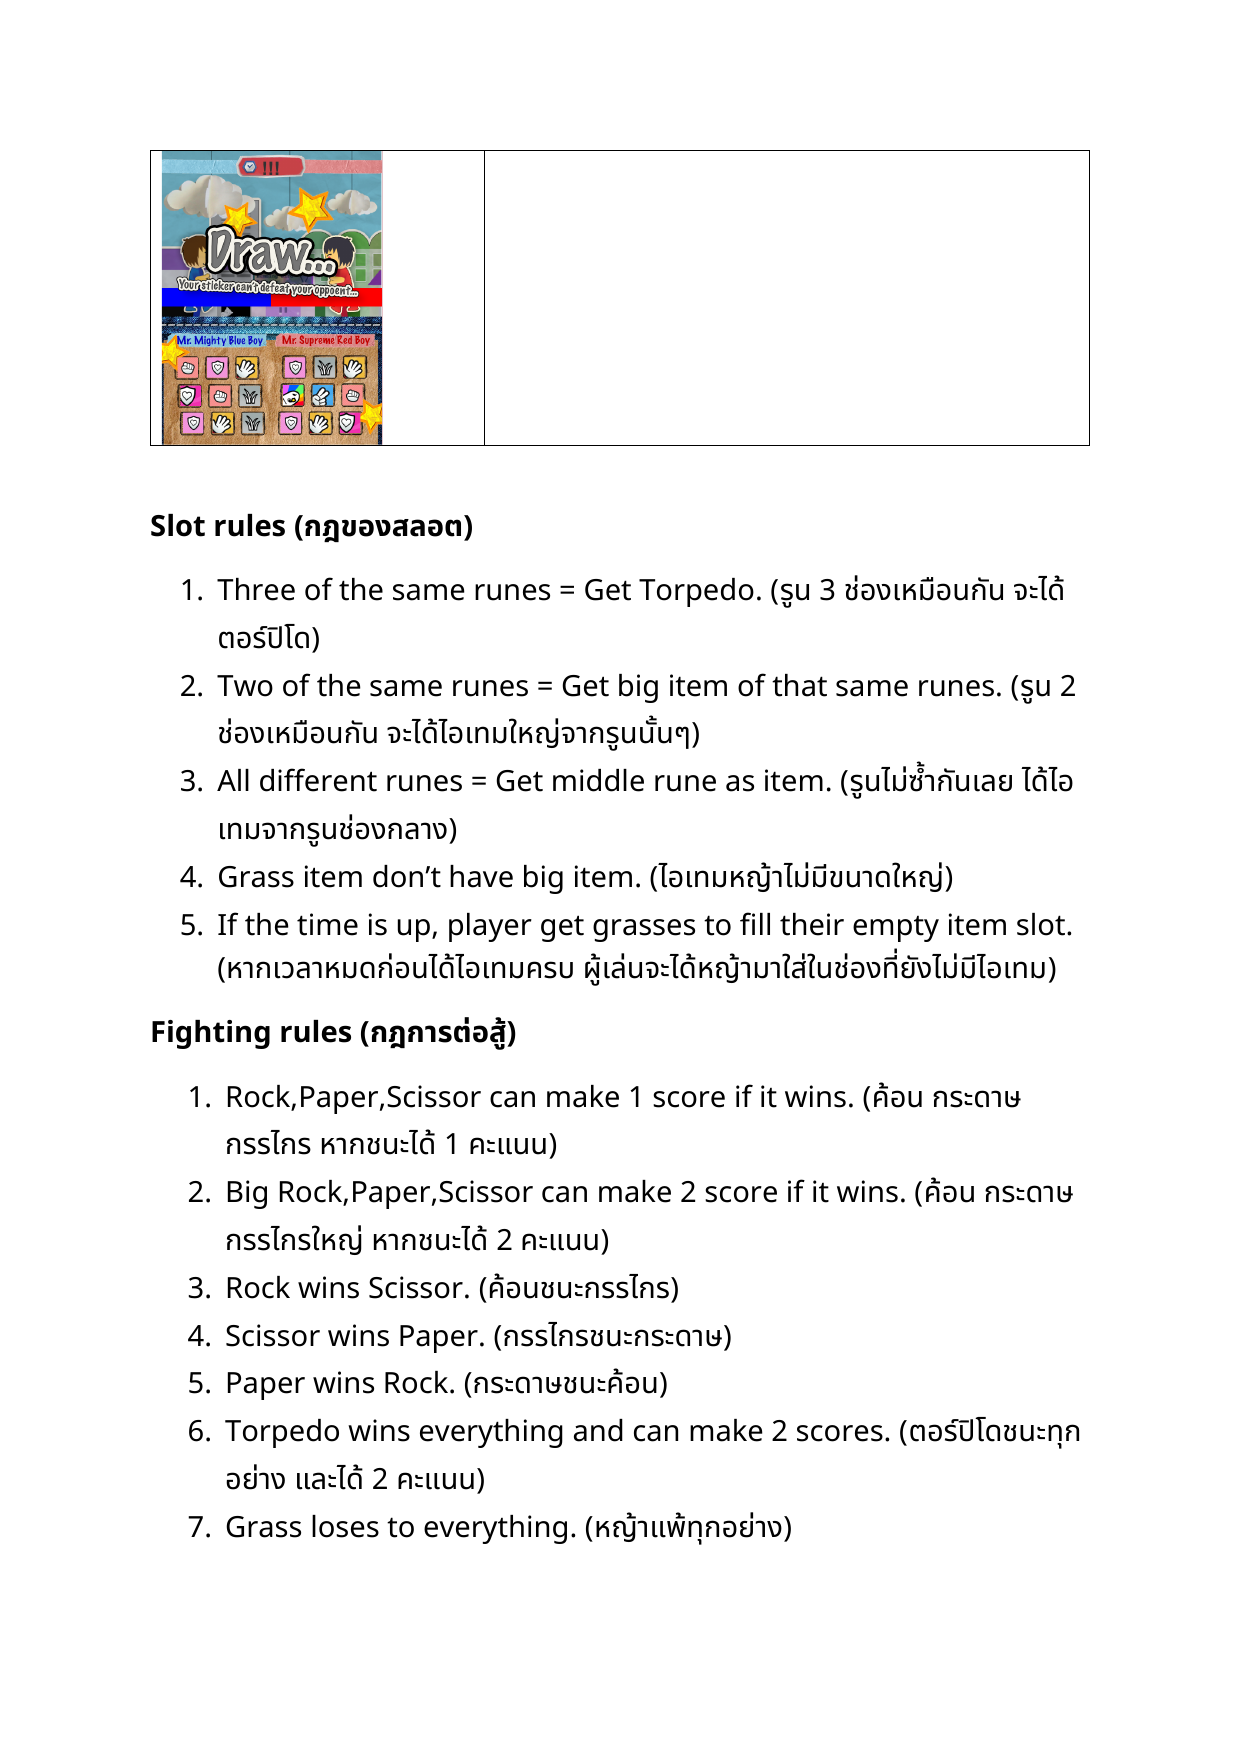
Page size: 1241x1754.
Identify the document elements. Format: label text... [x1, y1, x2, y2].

list All different runes = Get middle rune as item. (รูนไม่ซ้ำกันเลย ได้ไอเทมจากรูนช่องกลาง) [179, 761, 1090, 852]
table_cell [485, 151, 1089, 444]
list If the time is up, player get grasses to fill their empty item slot. (หากเวลาหมดก่อนได้ไอเทมครบ ผู้เล่นจะได้หญ้ามาใส่ในช่องที่ยังไม่มีไอเทม) [179, 904, 1090, 991]
list Big Rock,Paper,Scissor can make 2 score if it wins. (ค้อน กระดาษ กรรไกรใหญ่ หากชนะได้ 2 คะแนน) [187, 1171, 1090, 1263]
list Rock,Paper,Scissor can make 1 score if it wins. (ค้อน กระดาษ กรรไกร หากชนะได้ 1 คะแนน) [187, 1076, 1090, 1168]
list Three of the same runes = Get Torpedo. (รูน 3 ช่องเหมือนกัน จะได้ตอร์ปิโด) [179, 569, 1090, 661]
table_cell [383, 151, 484, 444]
list Rock wins Scissor. (ค้อนชนะกรรไกร) [187, 1267, 1090, 1311]
list Scissor wins Paper. (กรรไกรชนะกระดาษ) [187, 1315, 1090, 1359]
list Grass item don’t have big item. (ไอเทมหญ้าไม่มีขนาดใหญ่) [179, 856, 1090, 900]
table_cell [151, 151, 161, 444]
list Two of the same runes = Get big item of that same runes. (รูน 2 ช่องเหมือนกัน จะได้ไอเทมใหญ่จากรูนนั้นๆ) [179, 665, 1090, 757]
text Slot rules (กฎของสลอต) [150, 505, 1090, 549]
list Torpedo wins everything and can make 2 scores. (ตอร์ปิโดชนะทุกอย่าง และได้ 2 คะแนน) [187, 1410, 1090, 1502]
list Paper wins Rock. (กระดาษชนะค้อน) [187, 1363, 1090, 1407]
list Grass loses to everything. (หญ้าแพ้ทุกอย่าง) [187, 1506, 1090, 1550]
picture [161, 151, 383, 445]
text Fighting rules (กฎการต่อสู้) [150, 1011, 1090, 1056]
